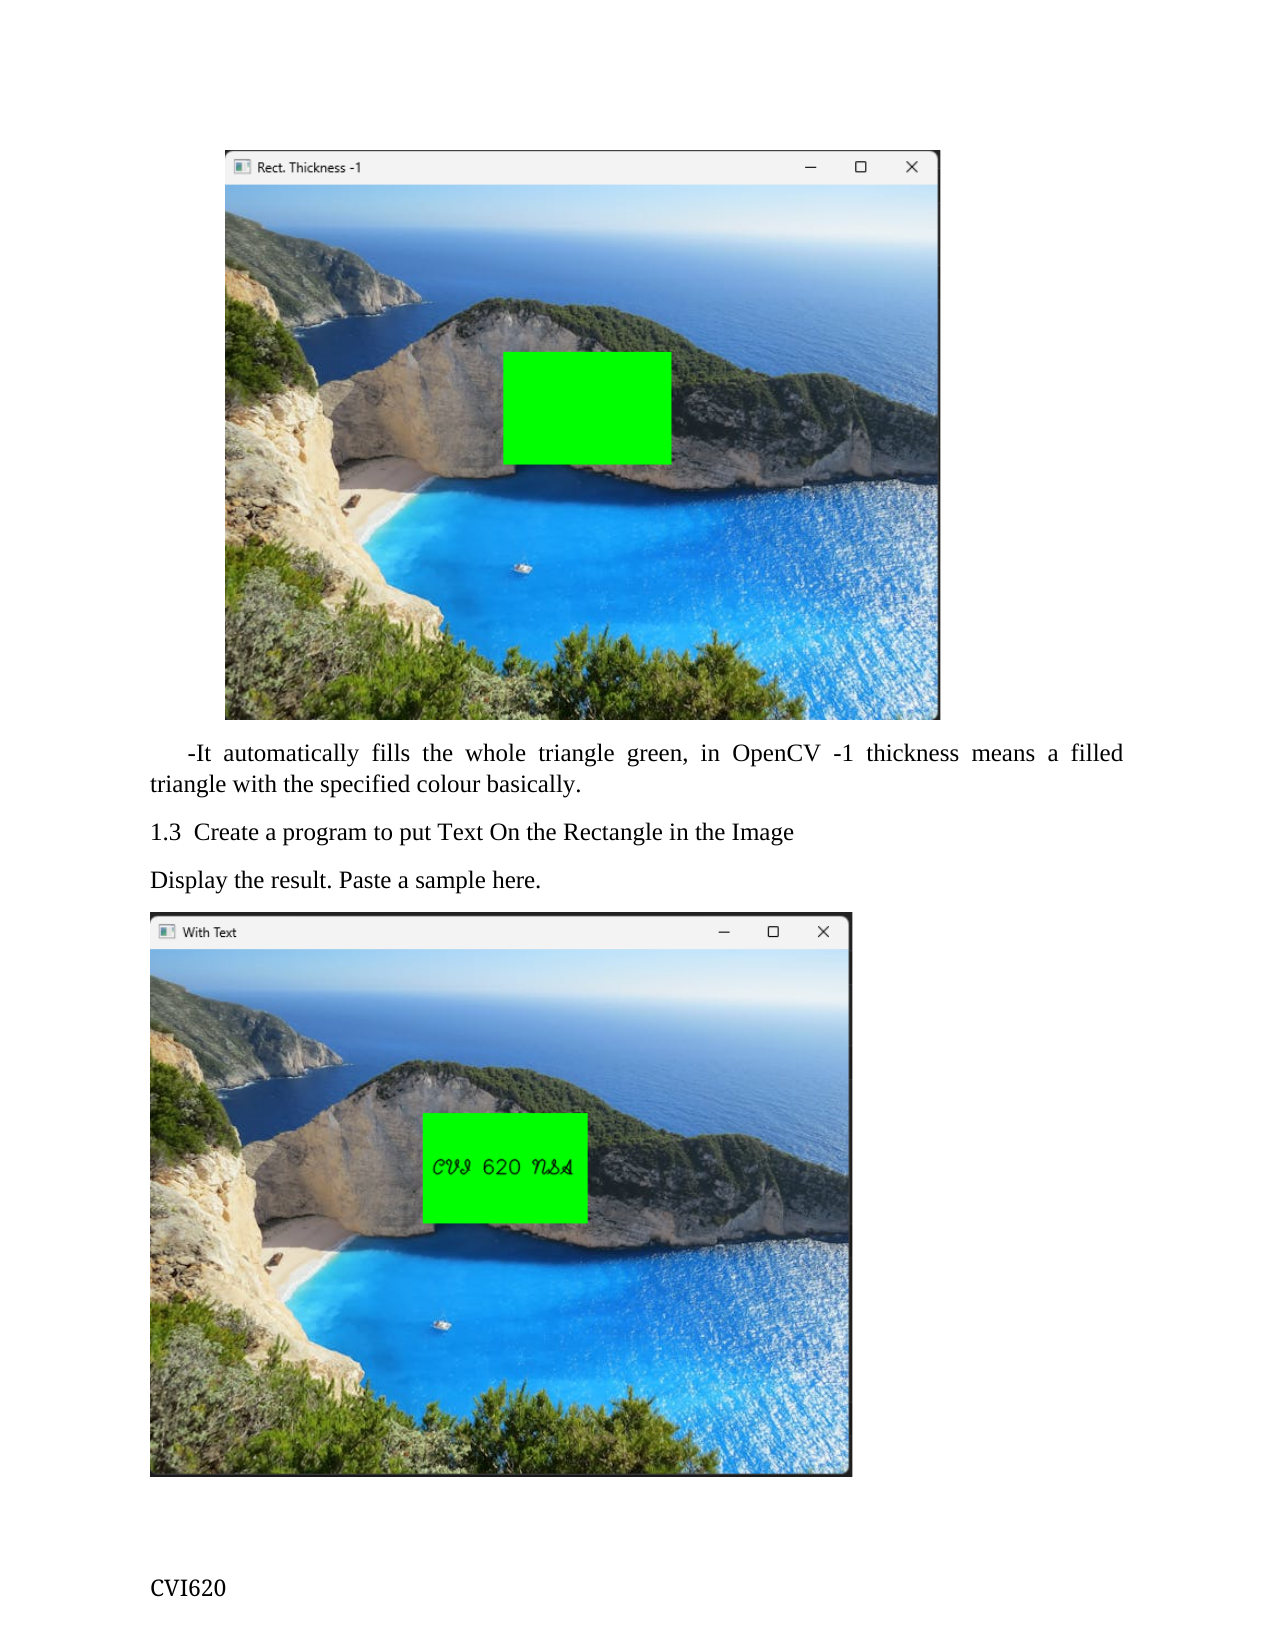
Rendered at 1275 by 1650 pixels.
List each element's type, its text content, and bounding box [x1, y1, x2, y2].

text Display the result. Paste a sample here. [150, 865, 1125, 894]
text 1.3 Create a program to put Text On the Rectangle in the Image [150, 817, 1125, 846]
picture [150, 912, 853, 1477]
text -It automatically fills the whole triangle green, in OpenCV -1 thickness means a filled triangle with the specified colour basically. [150, 738, 1125, 798]
picture [225, 150, 941, 720]
